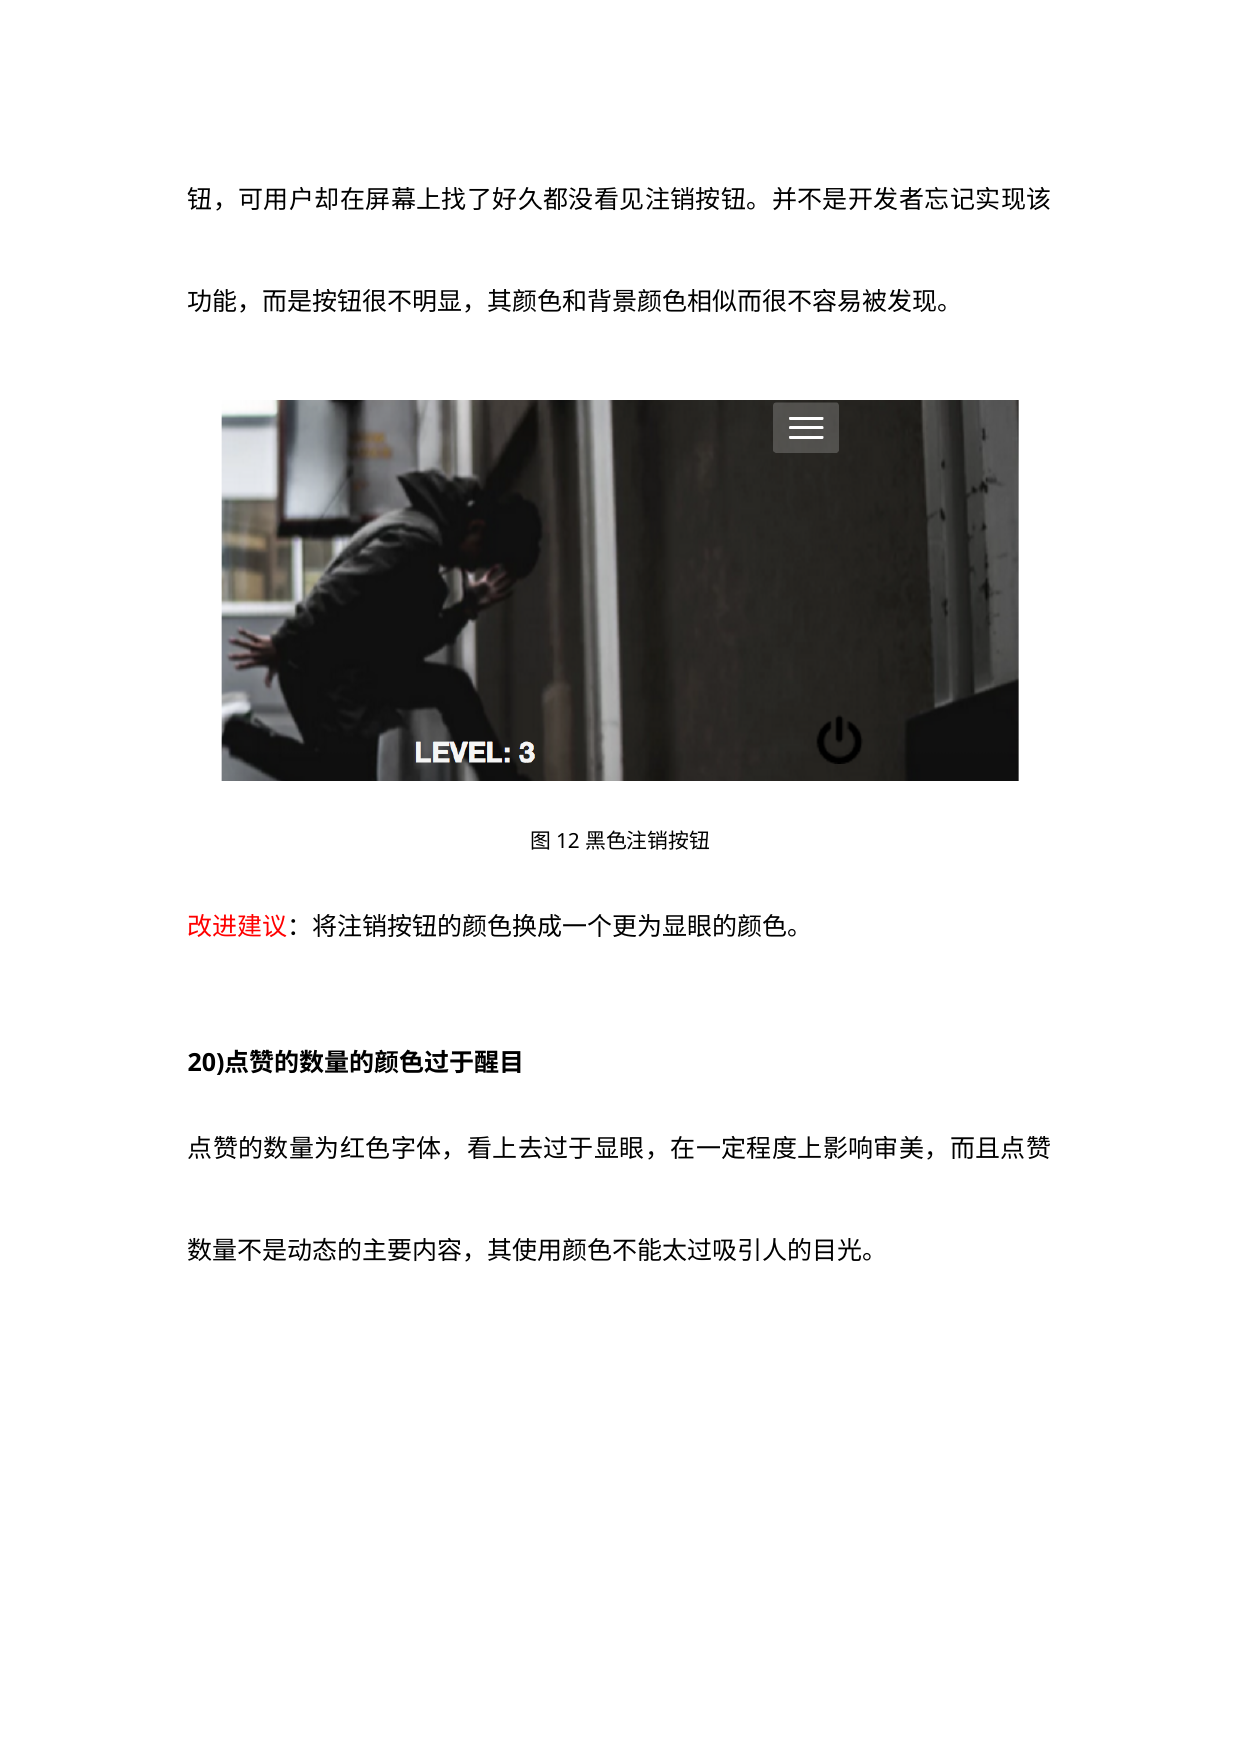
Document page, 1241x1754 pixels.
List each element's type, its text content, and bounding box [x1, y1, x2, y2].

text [187, 164, 1053, 334]
subtitle 20)点赞的数量的颜色过于醒目 [187, 1026, 1053, 1094]
text 图 12 黑色注销按钮 [187, 823, 1053, 857]
picture [221, 400, 1019, 781]
text 点赞的数量为红色字体，看上去过于显眼，在一定程度上影响审美，而且点赞数量不是动态的主要内容，其使用颜色不能太过吸引人的目光。 [187, 1112, 1053, 1282]
text 改进建议：将注销按钮的颜色换成一个更为显眼的颜色。 [187, 891, 1053, 958]
